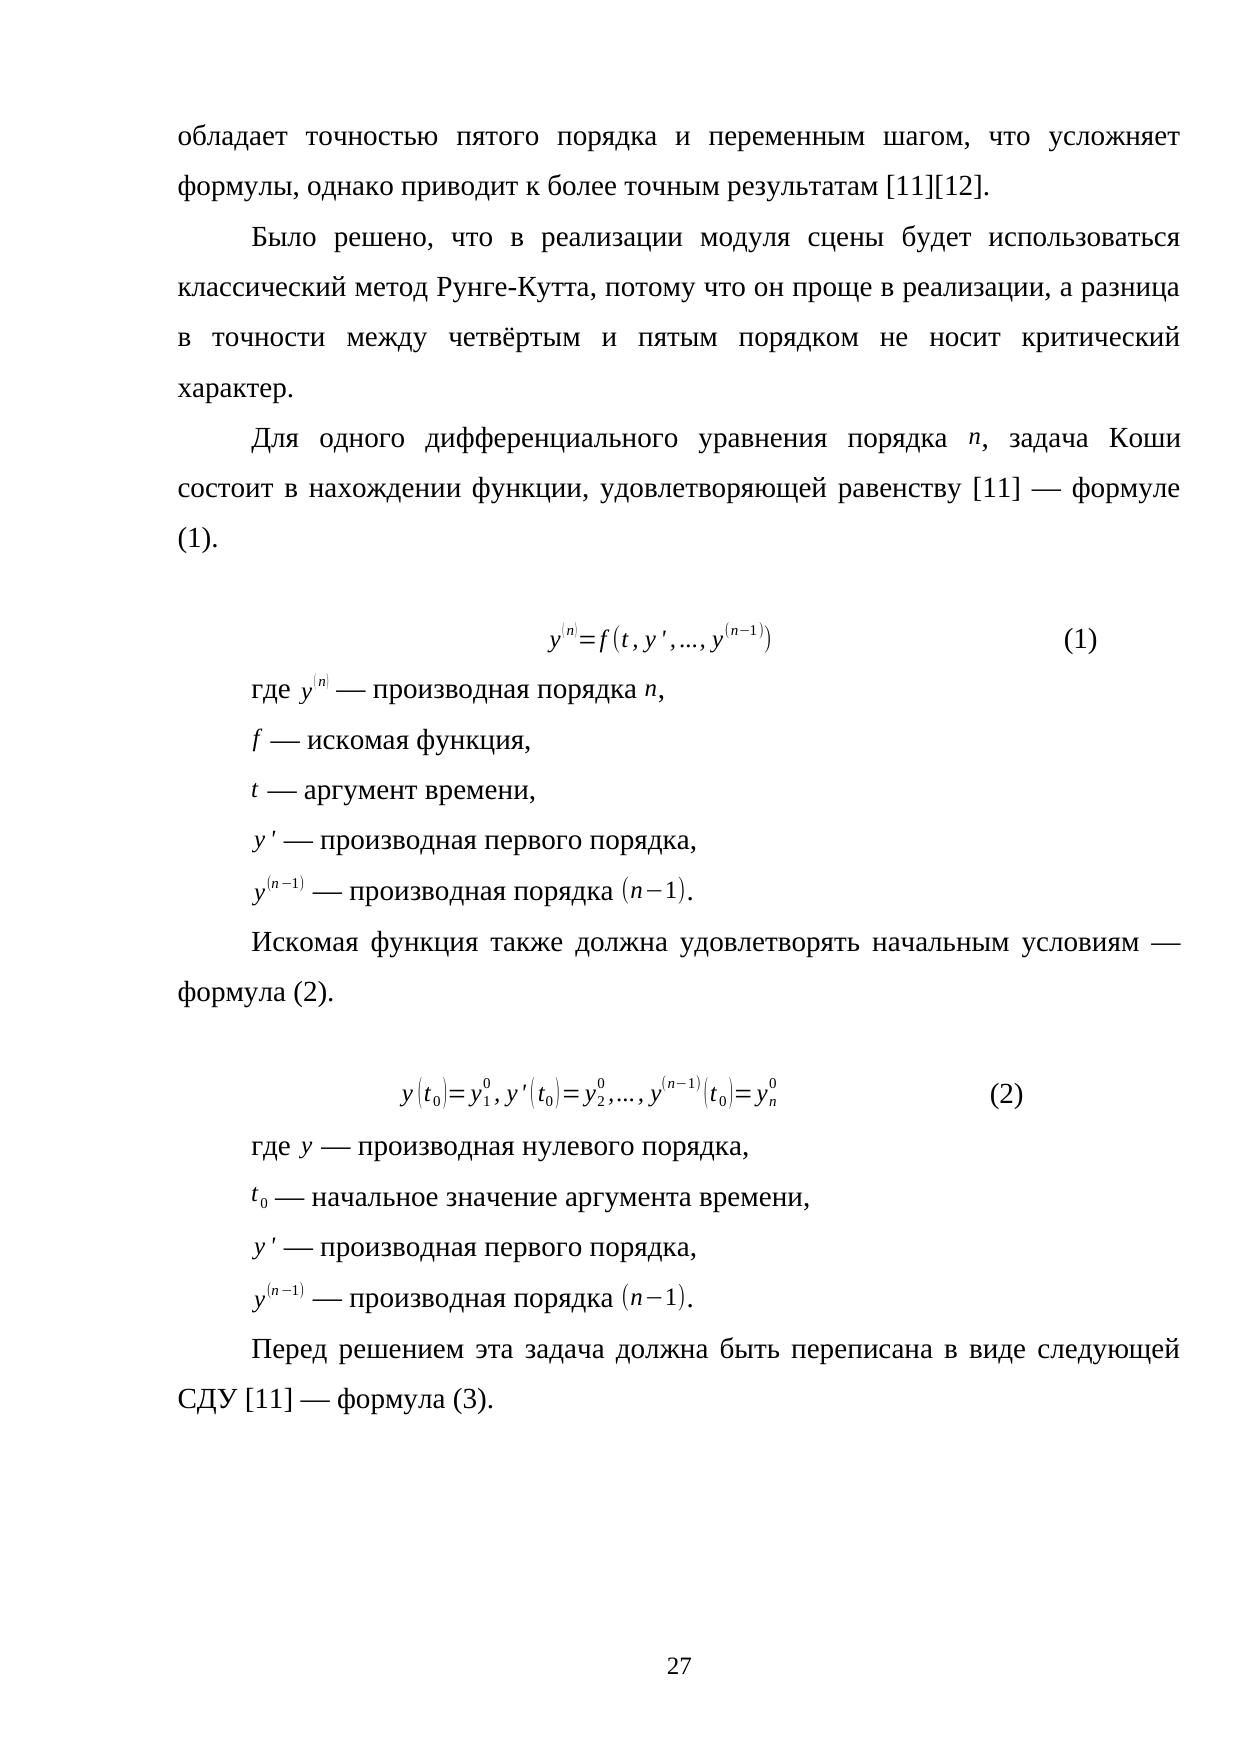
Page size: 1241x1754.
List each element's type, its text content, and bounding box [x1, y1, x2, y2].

text Искомая функция также должна удовлетворять начальным условиям — формула (2). [177, 924, 1181, 1008]
text — аргумент времени, [177, 772, 1181, 806]
text — производная порядка . [177, 873, 1181, 907]
text где — производная нулевого порядка, [177, 1128, 1181, 1162]
text — производная первого порядка, [177, 1229, 1181, 1263]
text — искомая функция, [177, 722, 1181, 755]
text Перед решением эта задача должна быть переписана в виде следующей СДУ [11] — формула (3). [177, 1331, 1181, 1414]
text где — производная порядка , [177, 672, 1181, 705]
text (2) [177, 1075, 1181, 1112]
text — производная первого порядка, [177, 822, 1181, 856]
text Было решено, что в реализации модуля сцены будет использоваться классический метод Рунге-Кутта, потому что он проще в реализации, а разница в точности между четвёртым и пятым порядком не носит критический характер. [177, 219, 1181, 403]
text Для одного дифференциального уравнения порядка , задача Коши состоит в нахождении функции, удовлетворяющей равенству [11] — формуле (1). [177, 420, 1181, 554]
text — производная порядка . [177, 1280, 1181, 1314]
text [177, 118, 1181, 202]
text (1) [177, 621, 1181, 655]
text — начальное значение аргумента времени, [177, 1179, 1181, 1213]
